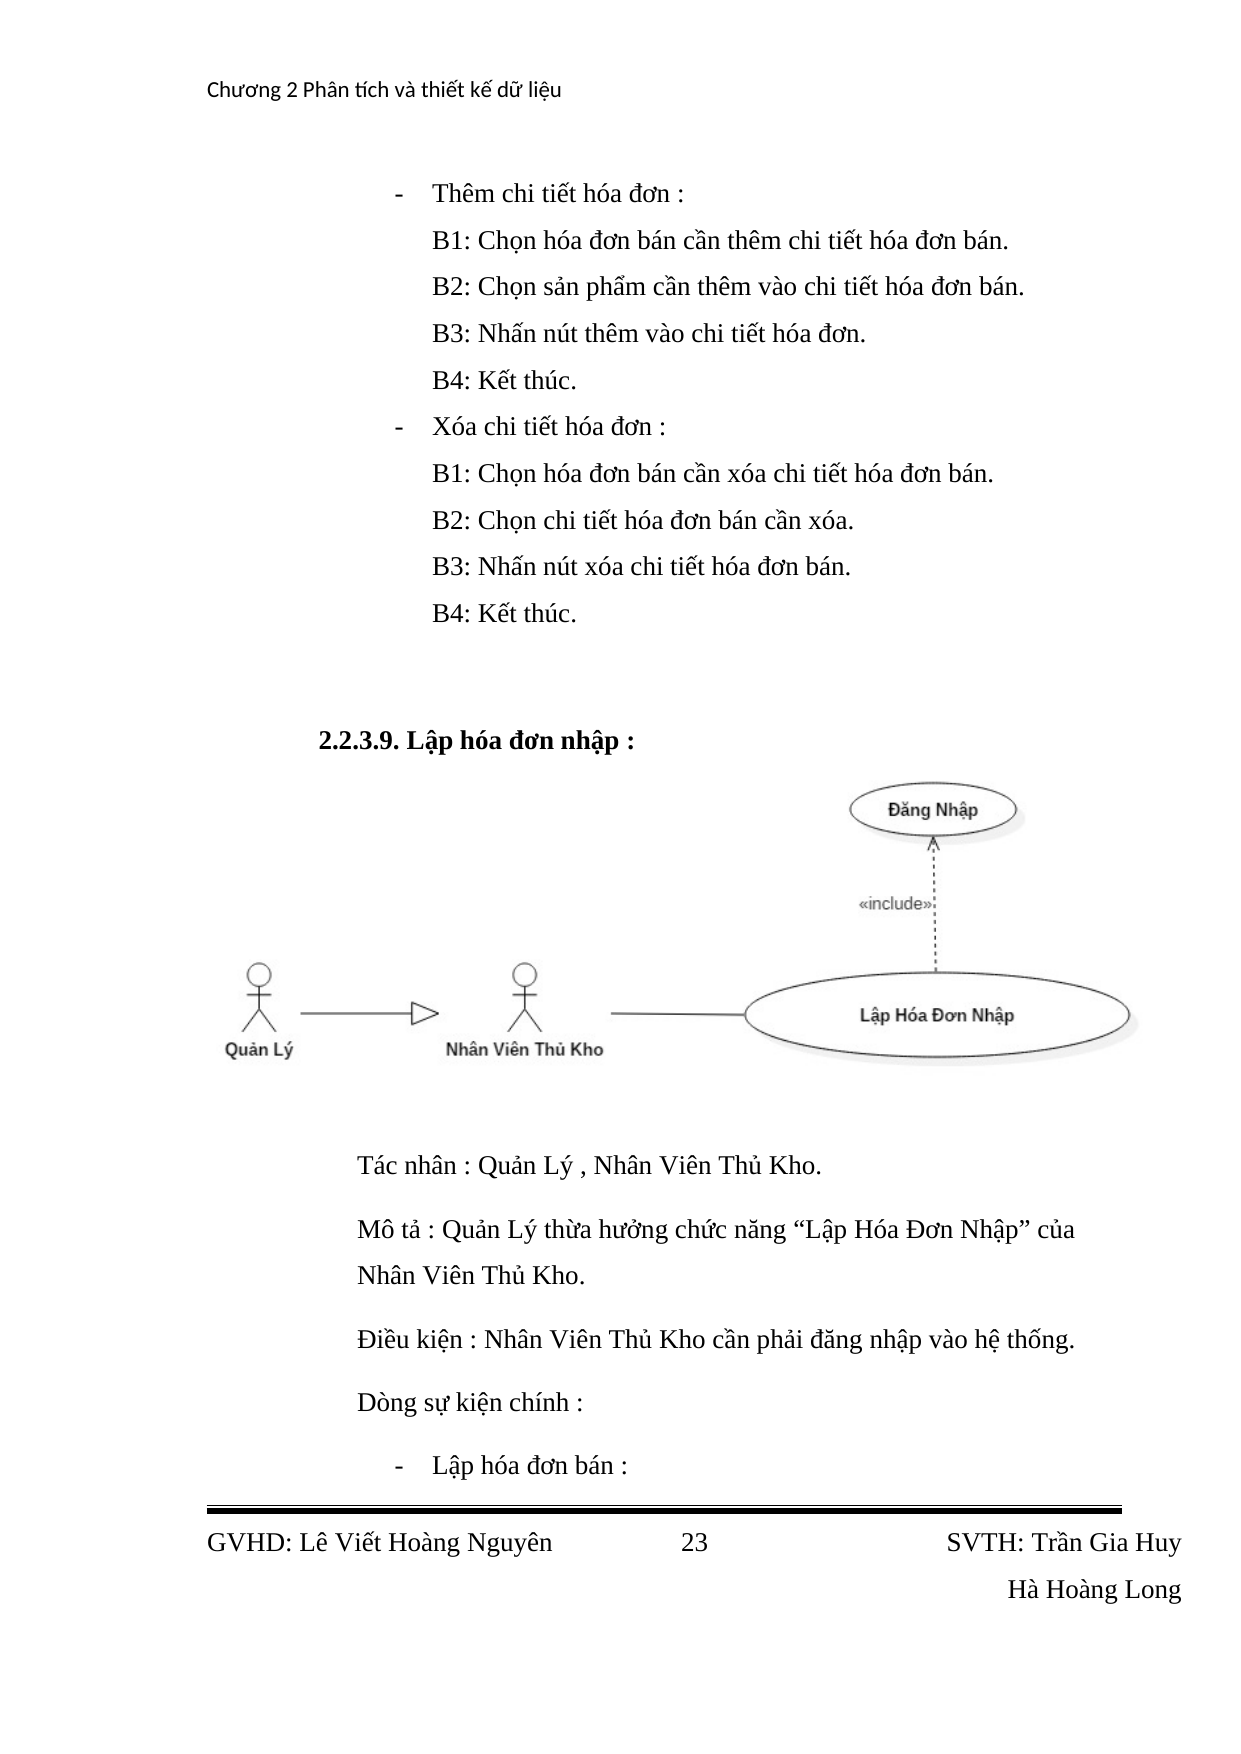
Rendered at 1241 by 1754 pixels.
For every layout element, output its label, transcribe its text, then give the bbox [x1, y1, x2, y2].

list B4: Kết thúc. [432, 364, 1122, 395]
list B1: Chọn hóa đơn bán cần thêm chi tiết hóa đơn bán. [432, 224, 1122, 255]
list B3: Nhấn nút xóa chi tiết hóa đơn bán. [432, 551, 1122, 582]
subtitle Lập hóa đơn nhập : [318, 724, 1122, 755]
list B1: Chọn hóa đơn bán cần xóa chi tiết hóa đơn bán. [432, 457, 1122, 488]
list B2: Chọn sản phẩm cần thêm vào chi tiết hóa đơn bán. [432, 271, 1122, 302]
list Xóa chi tiết hóa đơn : [394, 411, 1122, 442]
list B2: Chọn chi tiết hóa đơn bán cần xóa. [432, 504, 1122, 535]
list B4: Kết thúc. [432, 597, 1122, 628]
text Tác nhân : Quản Lý , Nhân Viên Thủ Kho. [357, 1149, 1122, 1181]
text Dòng sự kiện chính : [357, 1386, 1122, 1417]
text Mô tả : Quản Lý thừa hưởng chức năng “Lập Hóa Đơn Nhập” của Nhân Viên Thủ Kho. [357, 1213, 1122, 1291]
text Điều kiện : Nhân Viên Thủ Kho cần phải đăng nhập vào hệ thống. [357, 1323, 1122, 1354]
list B3: Nhấn nút thêm vào chi tiết hóa đơn. [432, 317, 1122, 348]
list Lập hóa đơn bán : [394, 1449, 1122, 1481]
list Thêm chi tiết hóa đơn : [394, 177, 1122, 208]
picture [206, 770, 1182, 1119]
